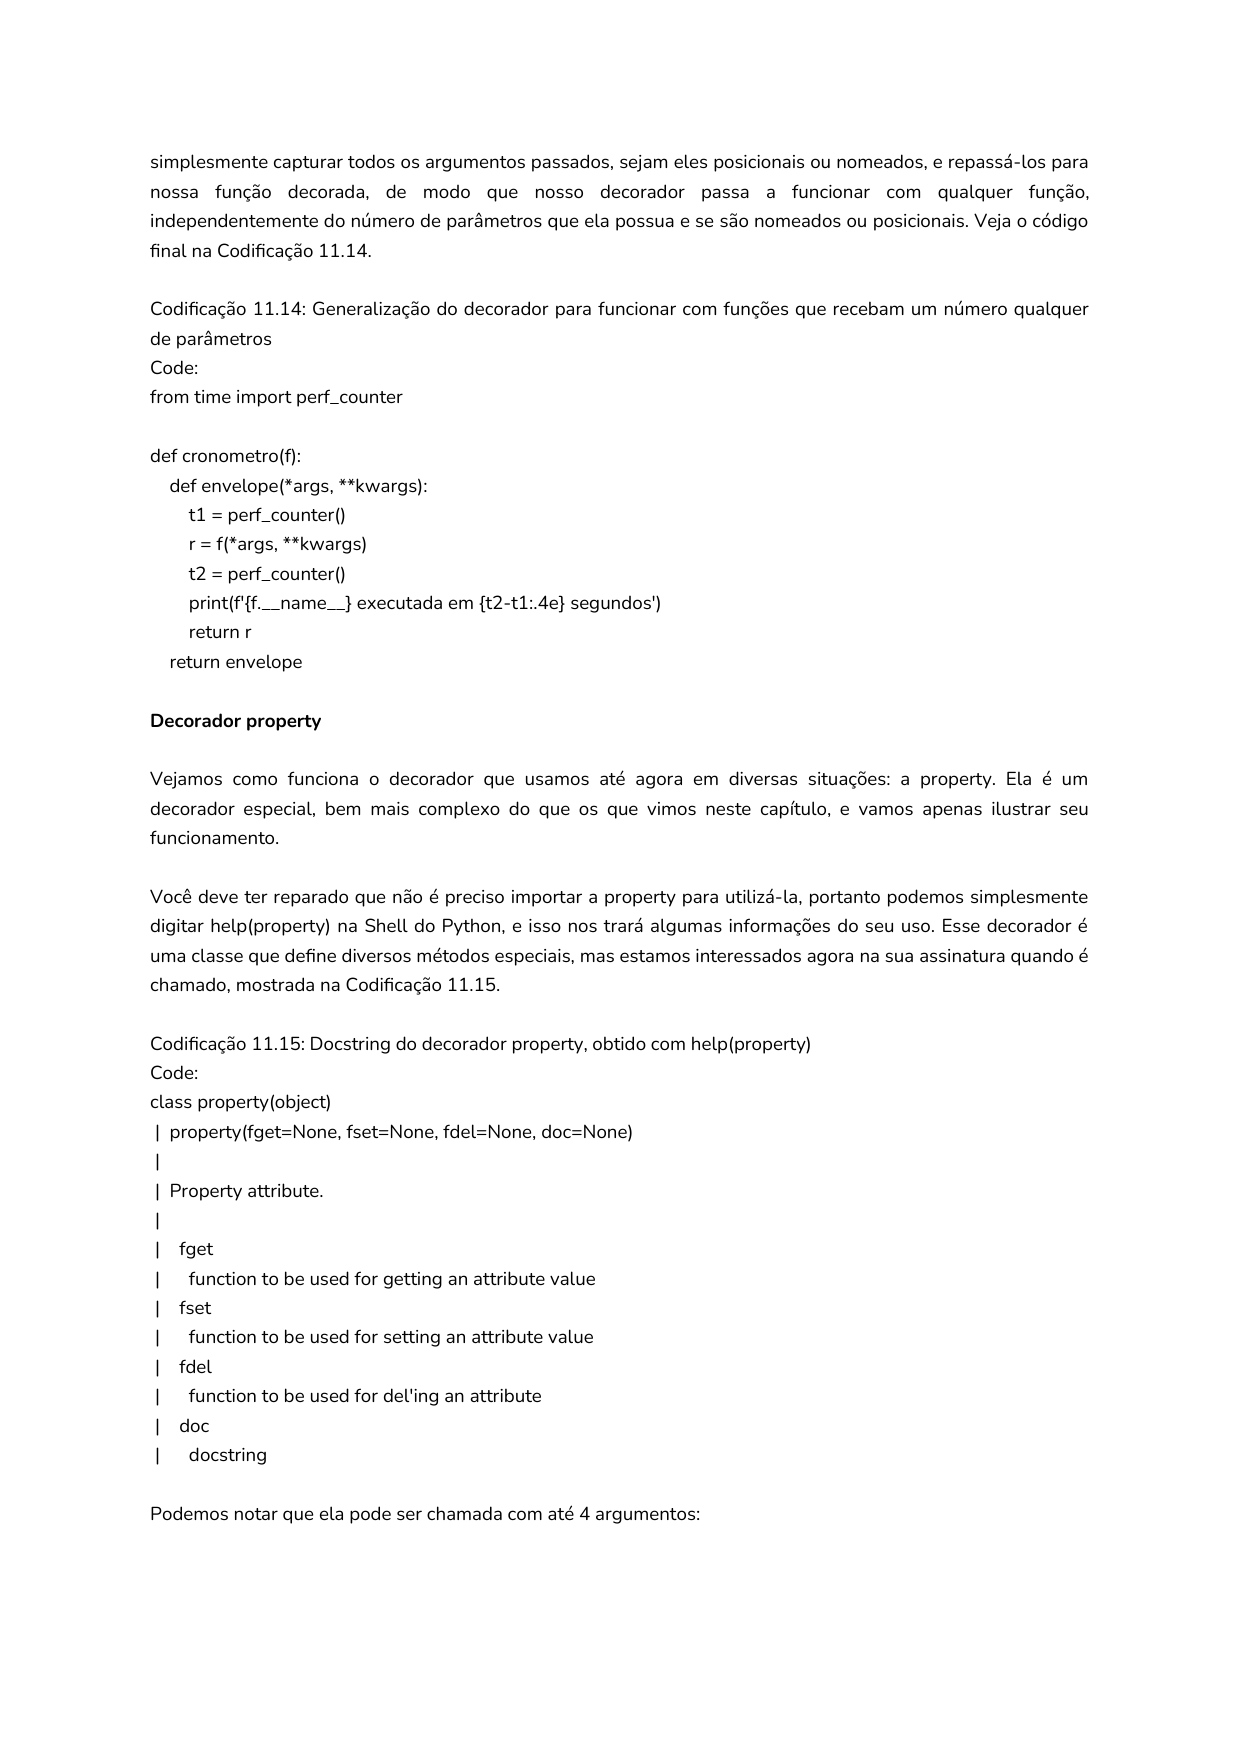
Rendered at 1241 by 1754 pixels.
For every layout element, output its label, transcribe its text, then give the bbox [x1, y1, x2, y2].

text from time import perf_counter [150, 385, 1090, 411]
text def envelope(*args, **kwargs): [150, 473, 1090, 499]
text | doc [150, 1413, 1090, 1439]
text Podemos notar que ela pode ser chamada com até 4 argumentos: [150, 1501, 1090, 1527]
text | Property attribute. [150, 1178, 1090, 1204]
text | fget [150, 1237, 1090, 1262]
text r = f(*args, **kwargs) [150, 532, 1090, 557]
text | function to be used for setting an attribute value [150, 1325, 1090, 1351]
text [150, 150, 1090, 264]
text Codificação 11.14: Generalização do decorador para funcionar com funções que recebam um número qualquer de parâmetros [150, 297, 1090, 352]
text Codificação 11.15: Docstring do decorador property, obtido com help(property) [150, 1031, 1090, 1057]
text | [150, 1207, 1090, 1233]
text class property(object) [150, 1090, 1090, 1116]
text t2 = perf_counter() [150, 561, 1090, 587]
text Você deve ter reparado que não é preciso importar a property para utilizá-la, portanto podemos simplesmente digitar help(property) na Shell do Python, e isso nos trará algumas informações do seu uso. Esse decorador é uma classe que define diversos métodos especiais, mas estamos interessados agora na sua assinatura quando é chamado, mostrada na Codificação 11.15. [150, 884, 1090, 998]
text print(f'{f.__name__} executada em {t2-t1:.4e} segundos') [150, 591, 1090, 616]
text def cronometro(f): [150, 444, 1090, 469]
text | fdel [150, 1354, 1090, 1380]
text | docstring [150, 1442, 1090, 1468]
text | [150, 1149, 1090, 1174]
text Vejamos como funciona o decorador que usamos até agora em diversas situações: a property. Ela é um decorador especial, bem mais complexo do que os que vimos neste capítulo, e vamos apenas ilustrar seu funcionamento. [150, 767, 1090, 851]
text Code: [150, 1061, 1090, 1086]
text | function to be used for getting an attribute value [150, 1266, 1090, 1292]
text return envelope [150, 649, 1090, 675]
text t1 = perf_counter() [150, 502, 1090, 528]
text | fset [150, 1296, 1090, 1321]
text | function to be used for del'ing an attribute [150, 1384, 1090, 1409]
text | property(fget=None, fset=None, fdel=None, doc=None) [150, 1119, 1090, 1145]
text Code: [150, 356, 1090, 381]
subtitle Decorador property [150, 708, 1090, 734]
text return r [150, 620, 1090, 646]
